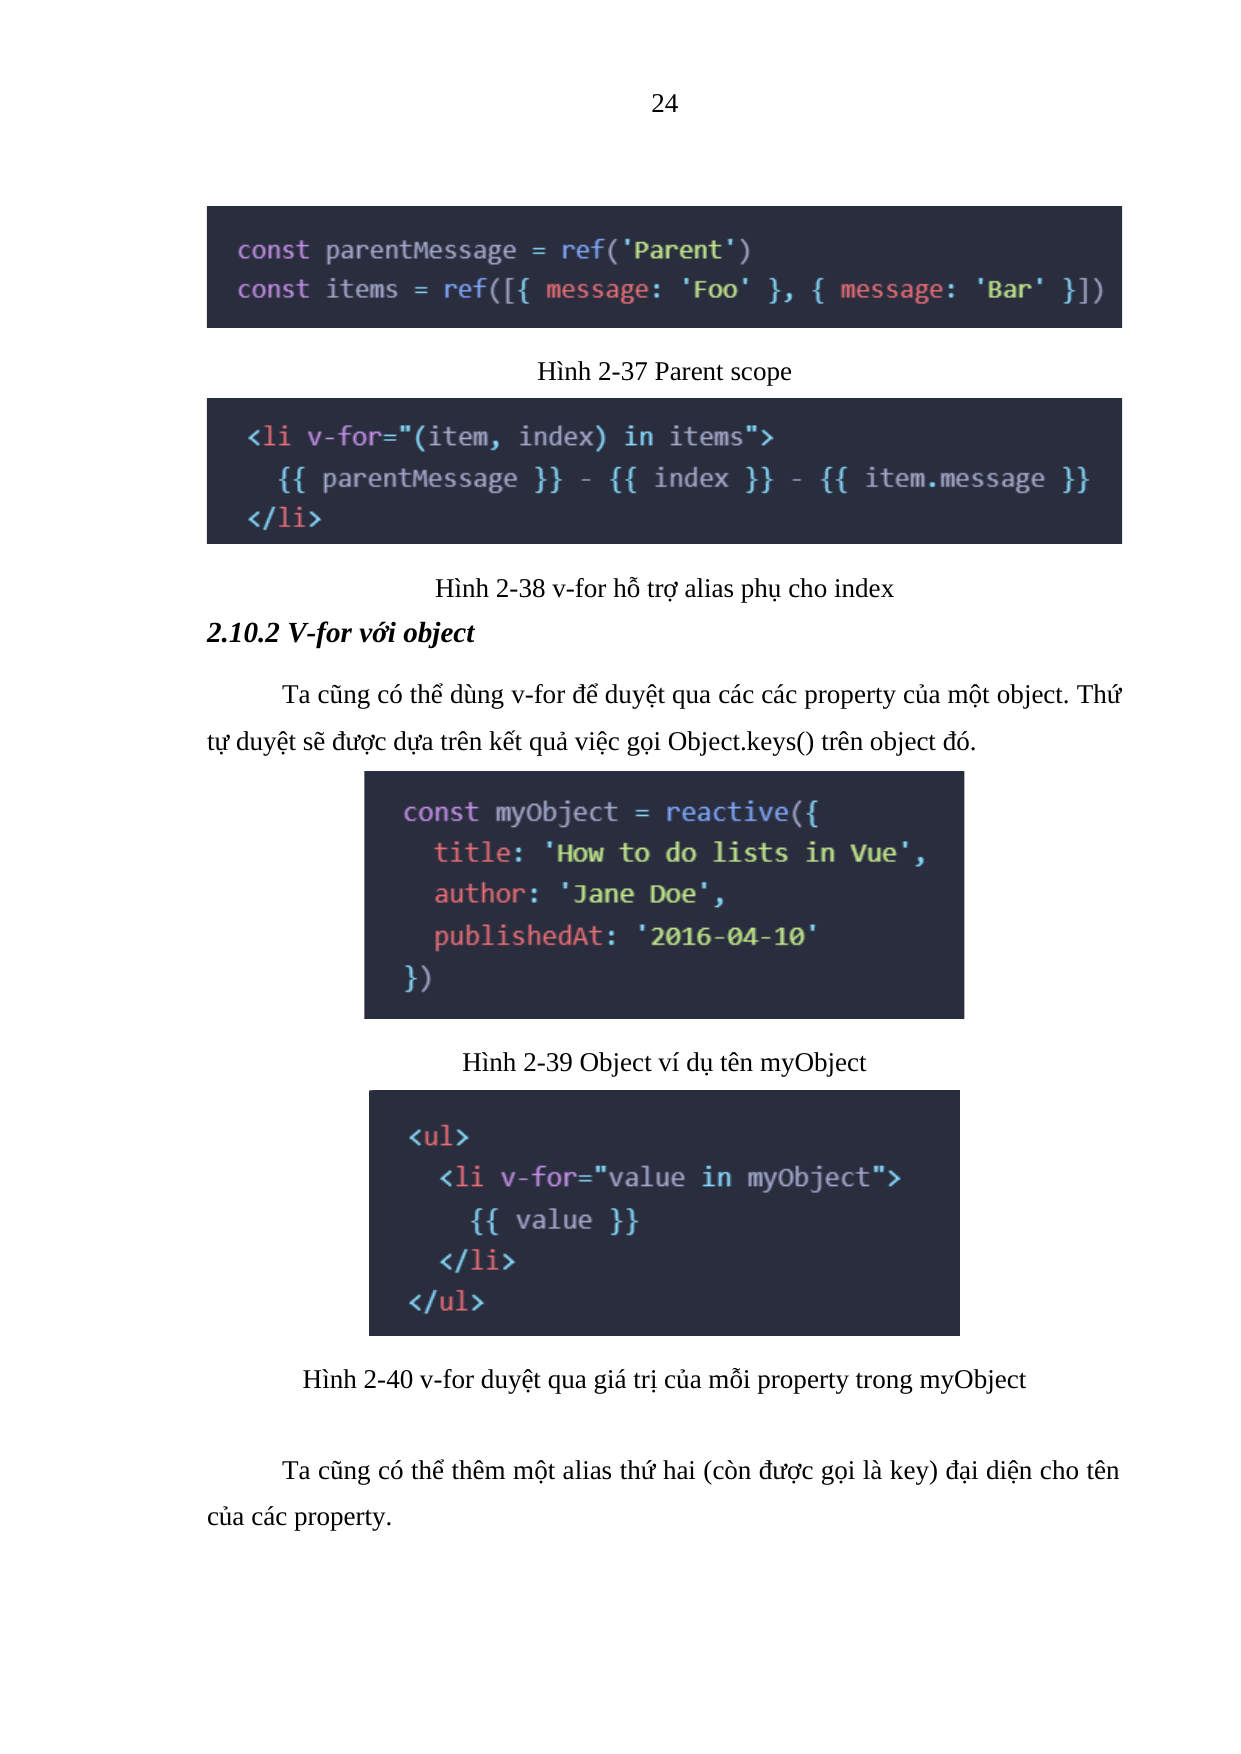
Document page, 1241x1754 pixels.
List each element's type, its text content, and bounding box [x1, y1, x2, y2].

picture [206, 206, 1123, 328]
picture [369, 1090, 960, 1336]
picture [364, 771, 965, 1019]
text Ta cũng có thể dùng v-for để duyệt qua các các property của một object. Thứ tự duyệt sẽ được dựa trên kết quả việc gọi Object.keys() trên object đó. [207, 678, 1122, 756]
picture [206, 398, 1123, 544]
text Ta cũng có thể thêm một alias thứ hai (còn được gọi là key) đại diện cho tên của các property. [207, 1454, 1122, 1532]
subtitle V-for với object [207, 615, 1122, 649]
